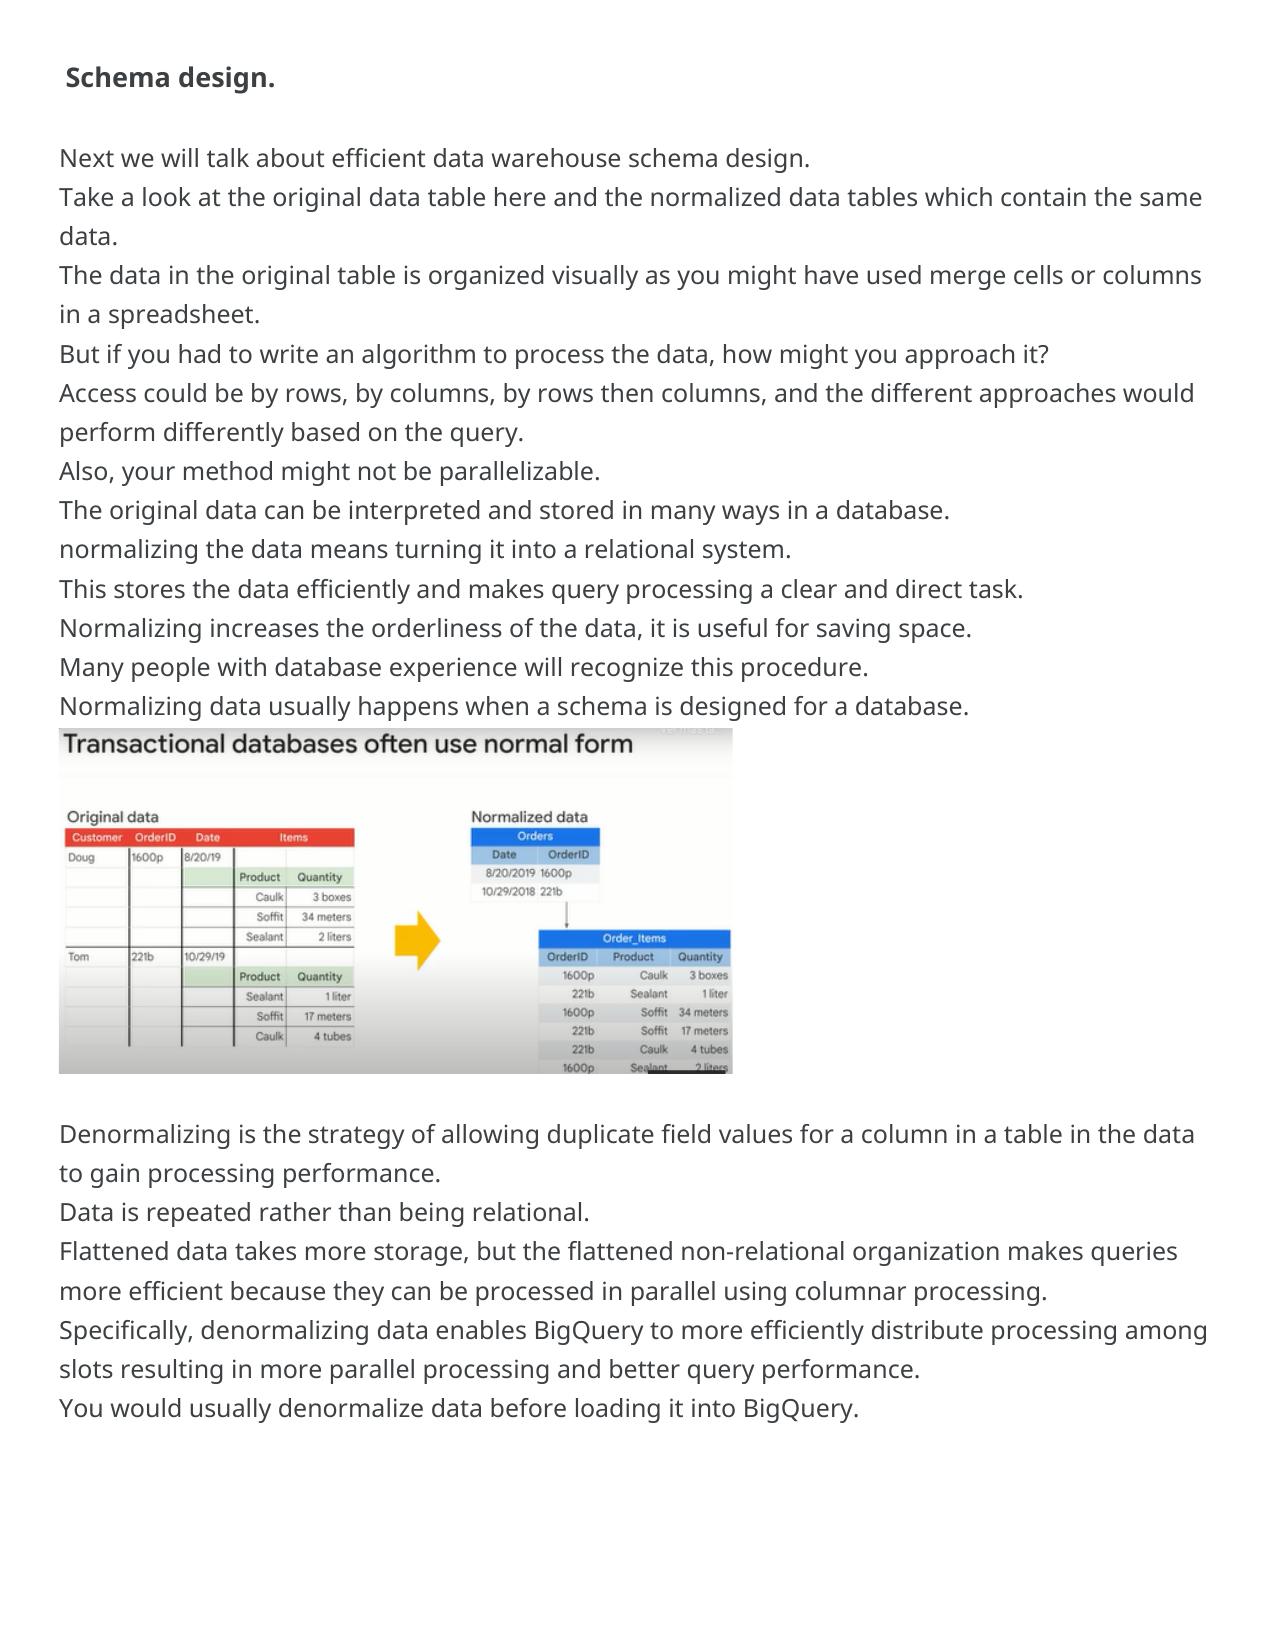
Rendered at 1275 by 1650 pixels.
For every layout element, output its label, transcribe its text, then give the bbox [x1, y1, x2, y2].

text Take a look at the original data table here and the normalized data tables which contain the same data. [59, 180, 1216, 253]
text Flattened data takes more storage, but the flattened non-relational organization makes queries more efficient because they can be processed in parallel using columnar processing. [59, 1234, 1216, 1307]
text Normalizing increases the orderliness of the data, it is useful for saving space. [59, 611, 1216, 644]
text Specifically, denormalizing data enables BigQuery to more efficiently distribute processing among slots resulting in more parallel processing and better query performance. [59, 1312, 1216, 1386]
text Data is repeated rather than being relational. [59, 1195, 1216, 1229]
text The original data can be interpreted and stored in many ways in a database. [59, 493, 1216, 527]
text Many people with database experience will recognize this procedure. [59, 650, 1216, 684]
text Schema design. [59, 59, 1216, 96]
text Denormalizing is the strategy of allowing duplicate field values for a column in a table in the data to gain processing performance. [59, 1116, 1216, 1190]
text normalizing the data means turning it into a relational system. [59, 532, 1216, 566]
text Next we will talk about efficient data warehouse schema design. [59, 141, 1216, 174]
picture [58, 728, 733, 1074]
text Also, your method might not be parallelizable. [59, 454, 1216, 488]
text Normalizing data usually happens when a schema is designed for a database. [59, 689, 1216, 723]
text You would usually denormalize data before loading it into BigQuery. [59, 1391, 1216, 1425]
text This stores the data efficiently and makes query processing a clear and direct task. [59, 571, 1216, 605]
text But if you had to write an algorithm to process the data, how might you approach it? [59, 336, 1216, 370]
text The data in the original table is organized visually as you might have used merge cells or columns in a spreadsheet. [59, 258, 1216, 331]
text Access could be by rows, by columns, by rows then columns, and the different approaches would perform differently based on the query. [59, 376, 1216, 449]
